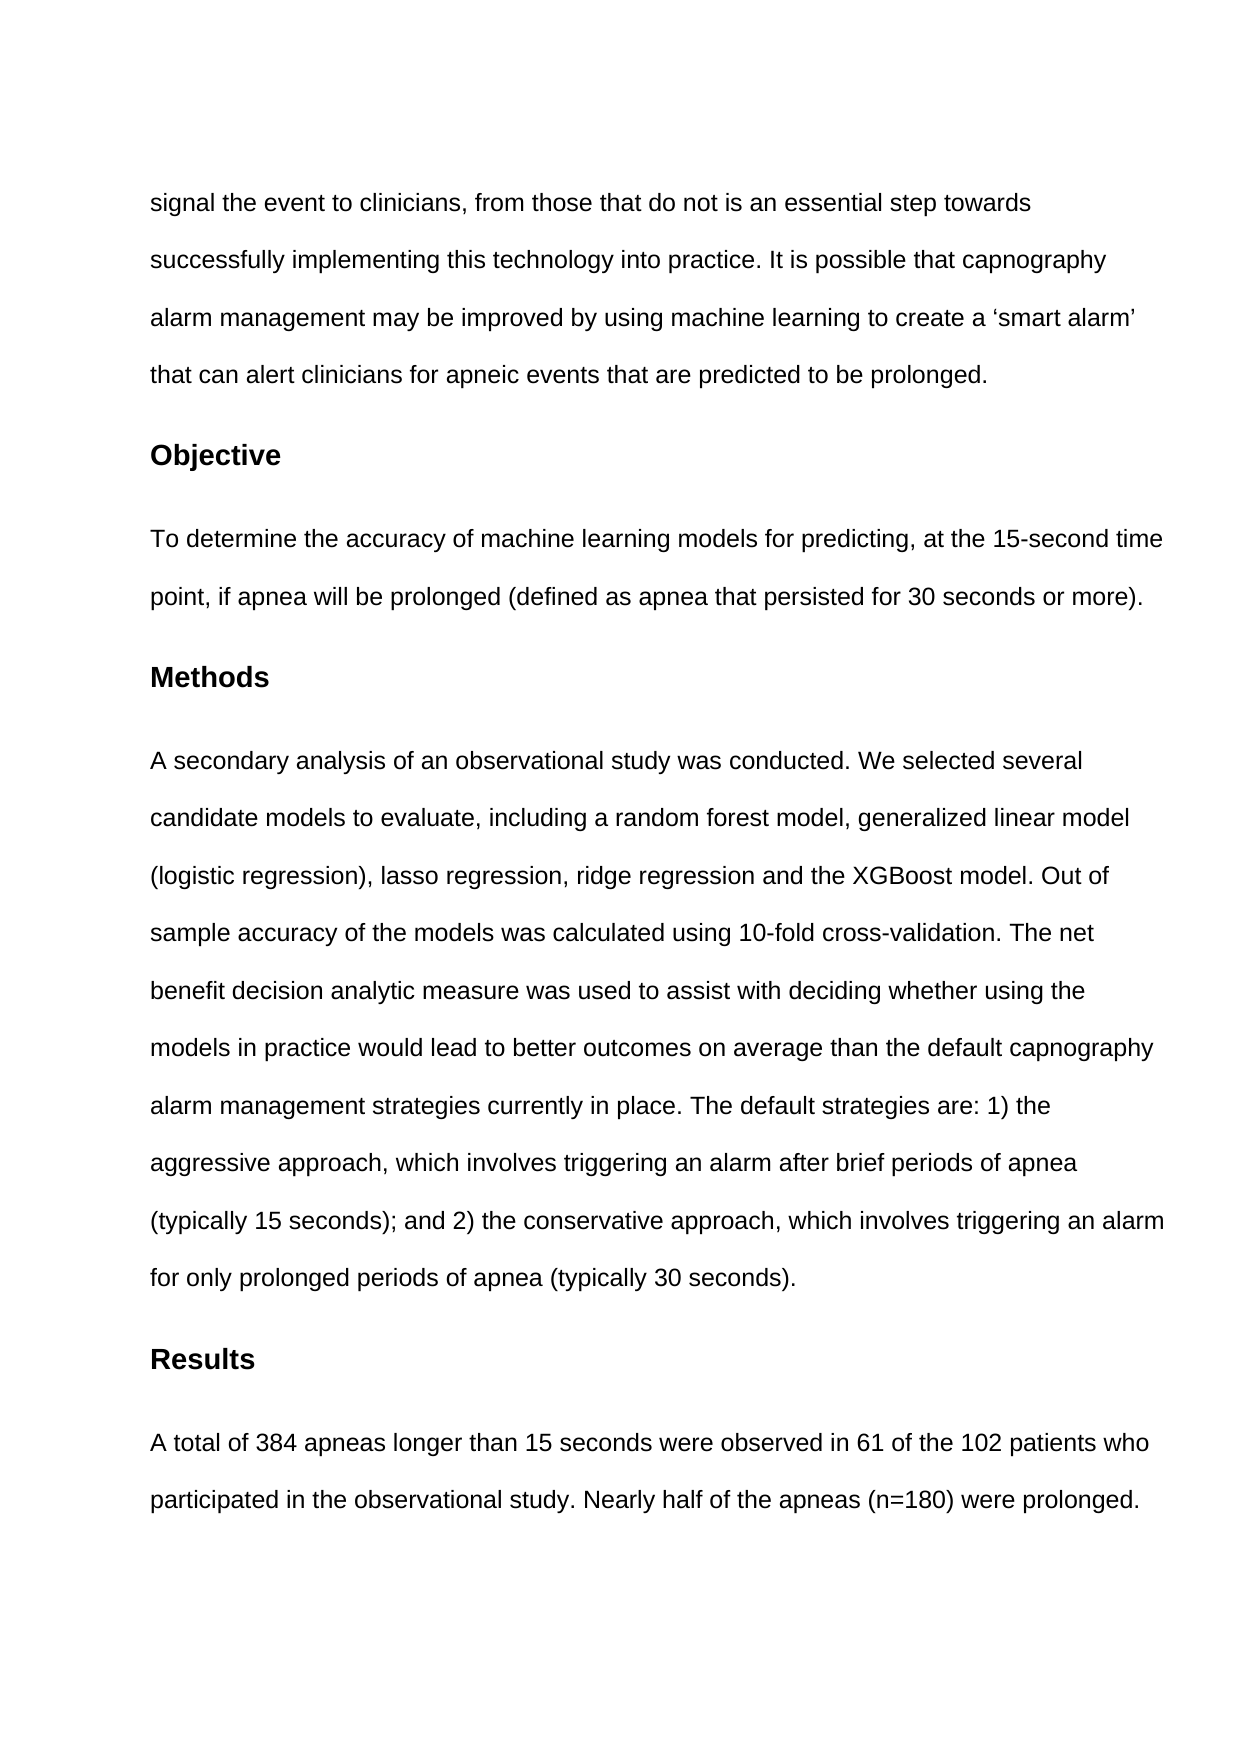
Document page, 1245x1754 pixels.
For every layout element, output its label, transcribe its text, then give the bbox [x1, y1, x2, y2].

text To determine the accuracy of machine learning models for predicting, at the 15-second time point, if apnea will be prolonged (defined as apnea that persisted for 30 seconds or more). [150, 524, 1170, 610]
text A secondary analysis of an observational study was conducted. We selected several candidate models to evaluate, including a random forest model, generalized linear model (logistic regression), lasso regression, ridge regression and the XGBoost model. Out of sample accuracy of the models was calculated using 10-fold cross-validation. The net benefit decision analytic measure was used to assist with deciding whether using the models in practice would lead to better outcomes on average than the default capnography alarm management strategies currently in place. The default strategies are: 1) the aggressive approach, which involves triggering an alarm after brief periods of apnea (typically 15 seconds); and 2) the conservative approach, which involves triggering an alarm for only prolonged periods of apnea (typically 30 seconds). [150, 746, 1170, 1292]
subtitle Objective [150, 438, 1170, 472]
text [150, 1427, 1170, 1514]
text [150, 187, 1170, 389]
subtitle Methods [150, 660, 1170, 693]
subtitle Results [150, 1342, 1170, 1375]
